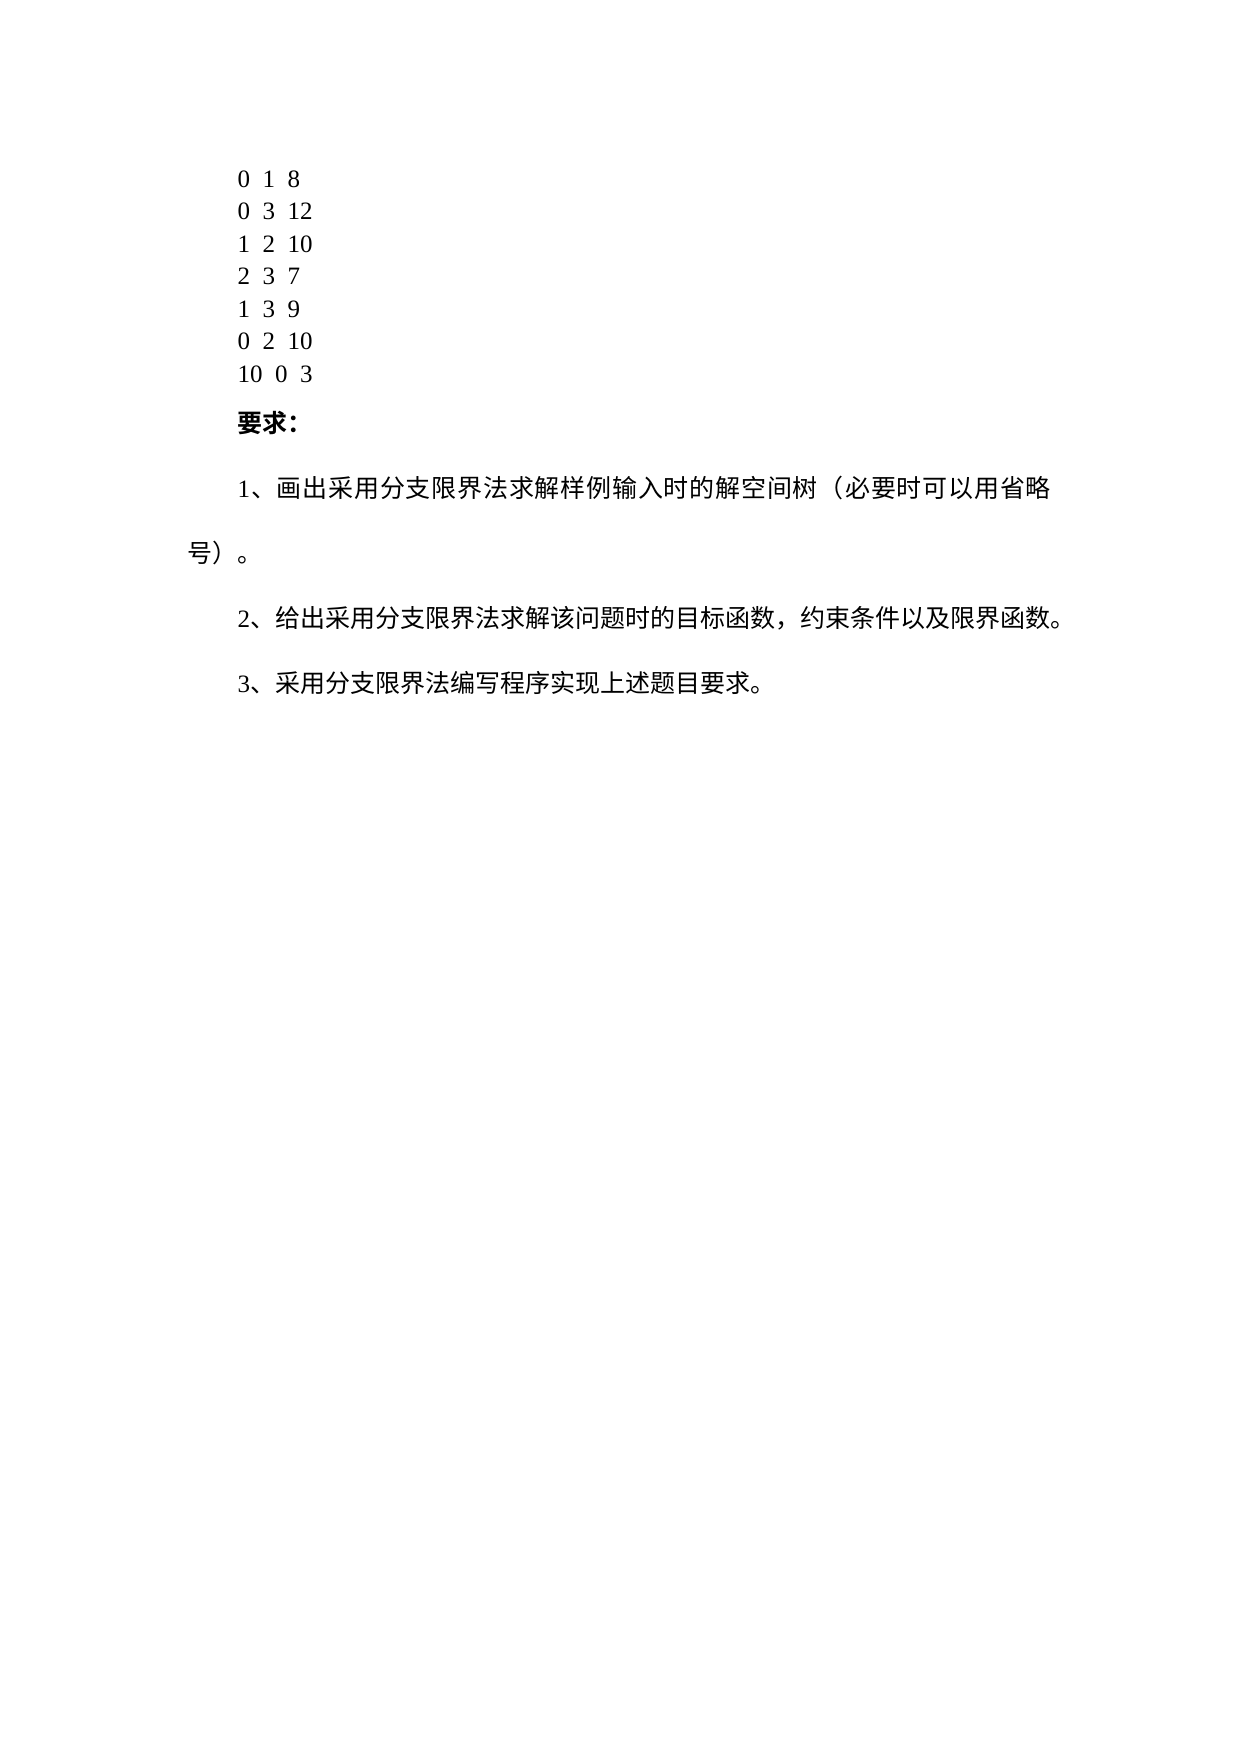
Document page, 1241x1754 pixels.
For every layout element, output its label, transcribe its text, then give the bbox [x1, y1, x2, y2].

text 1、画出采用分支限界法求解样例输入时的解空间树（必要时可以用省略号）。 [187, 454, 1053, 584]
text 0 3 12 [187, 194, 1053, 227]
text 2、给出采用分支限界法求解该问题时的目标函数，约束条件以及限界函数。 [187, 584, 1053, 649]
text 10 0 3 [187, 357, 1053, 389]
text 要求： [187, 389, 1053, 454]
text 0 2 10 [187, 324, 1053, 357]
text 0 1 8 [187, 162, 1053, 194]
text 2 3 7 [187, 259, 1053, 292]
text 1 3 9 [187, 292, 1053, 324]
text 3、采用分支限界法编写程序实现上述题目要求。 [187, 649, 1053, 714]
text 1 2 10 [187, 227, 1053, 259]
